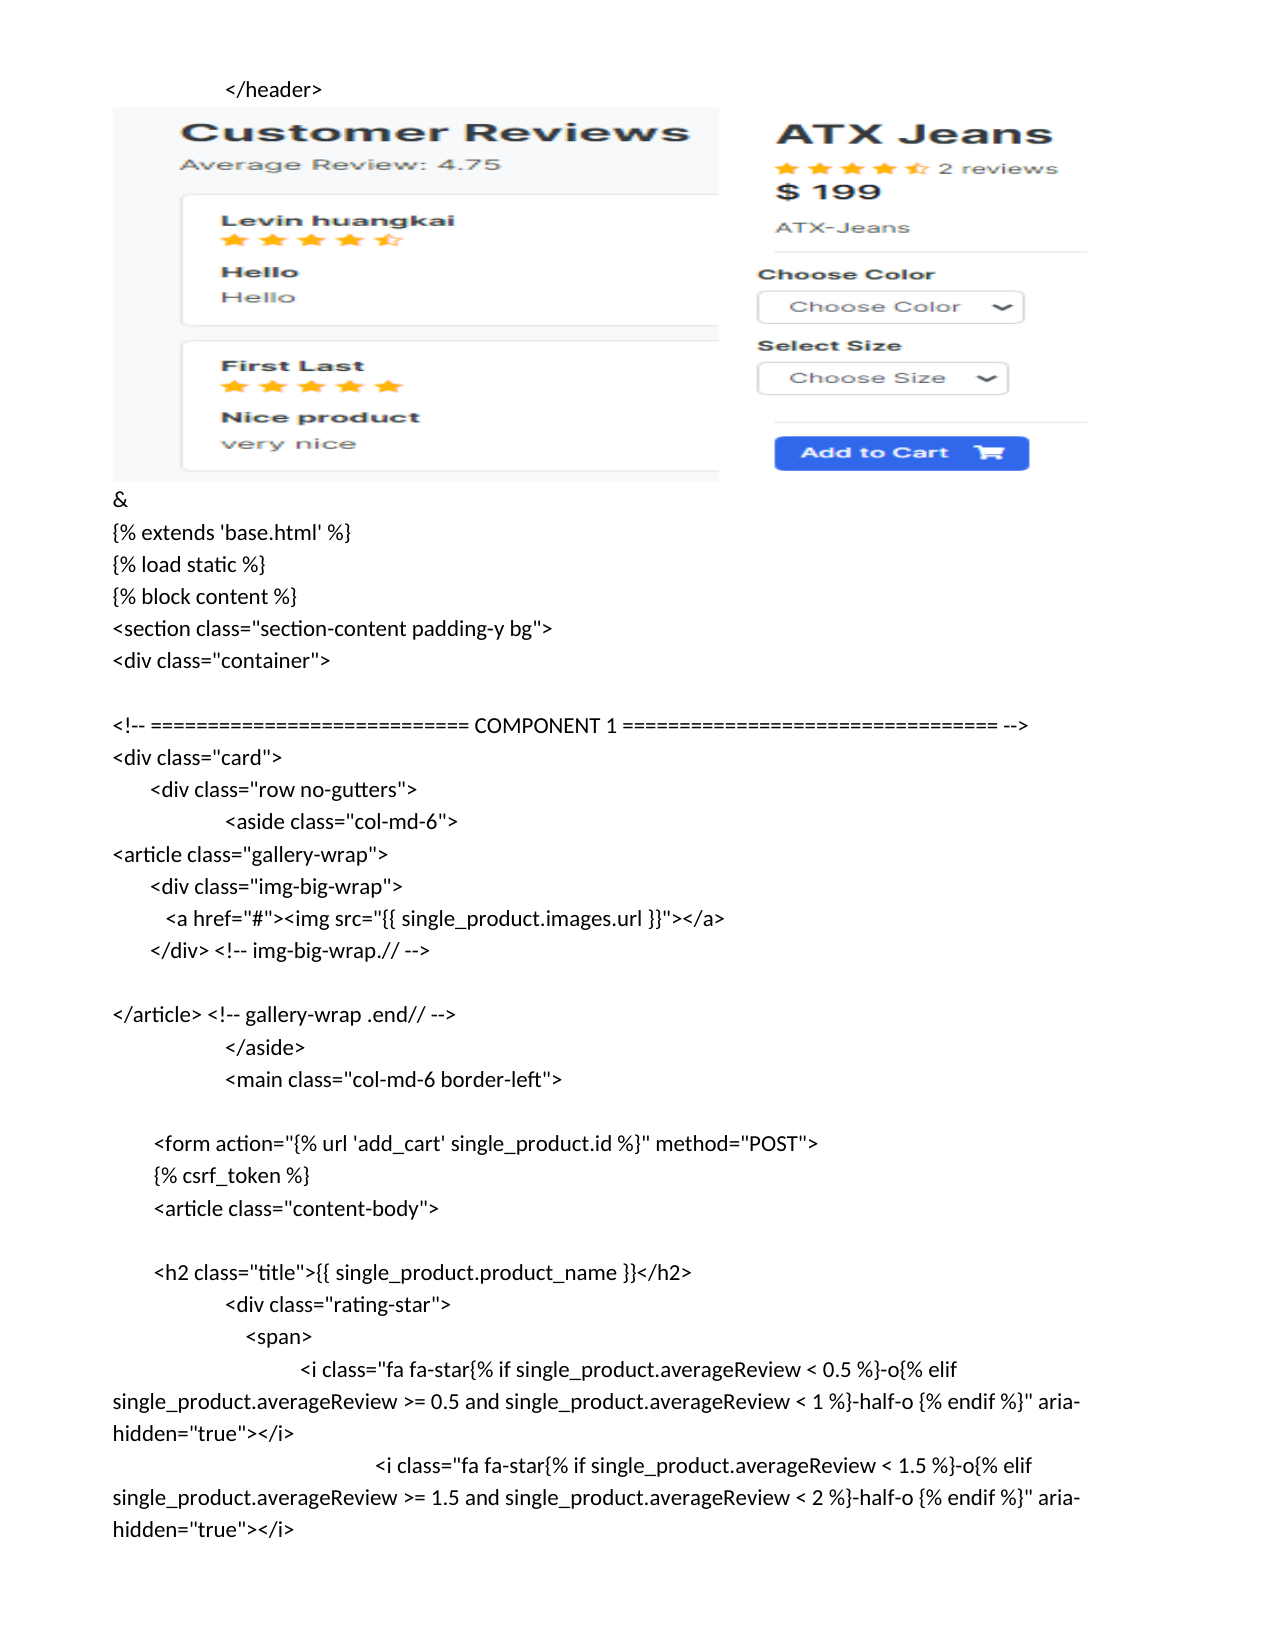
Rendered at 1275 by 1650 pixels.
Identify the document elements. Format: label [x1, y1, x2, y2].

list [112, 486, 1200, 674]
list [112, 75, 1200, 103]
picture [112, 107, 720, 482]
picture [724, 107, 1088, 482]
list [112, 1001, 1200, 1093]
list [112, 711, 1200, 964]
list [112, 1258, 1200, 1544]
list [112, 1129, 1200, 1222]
